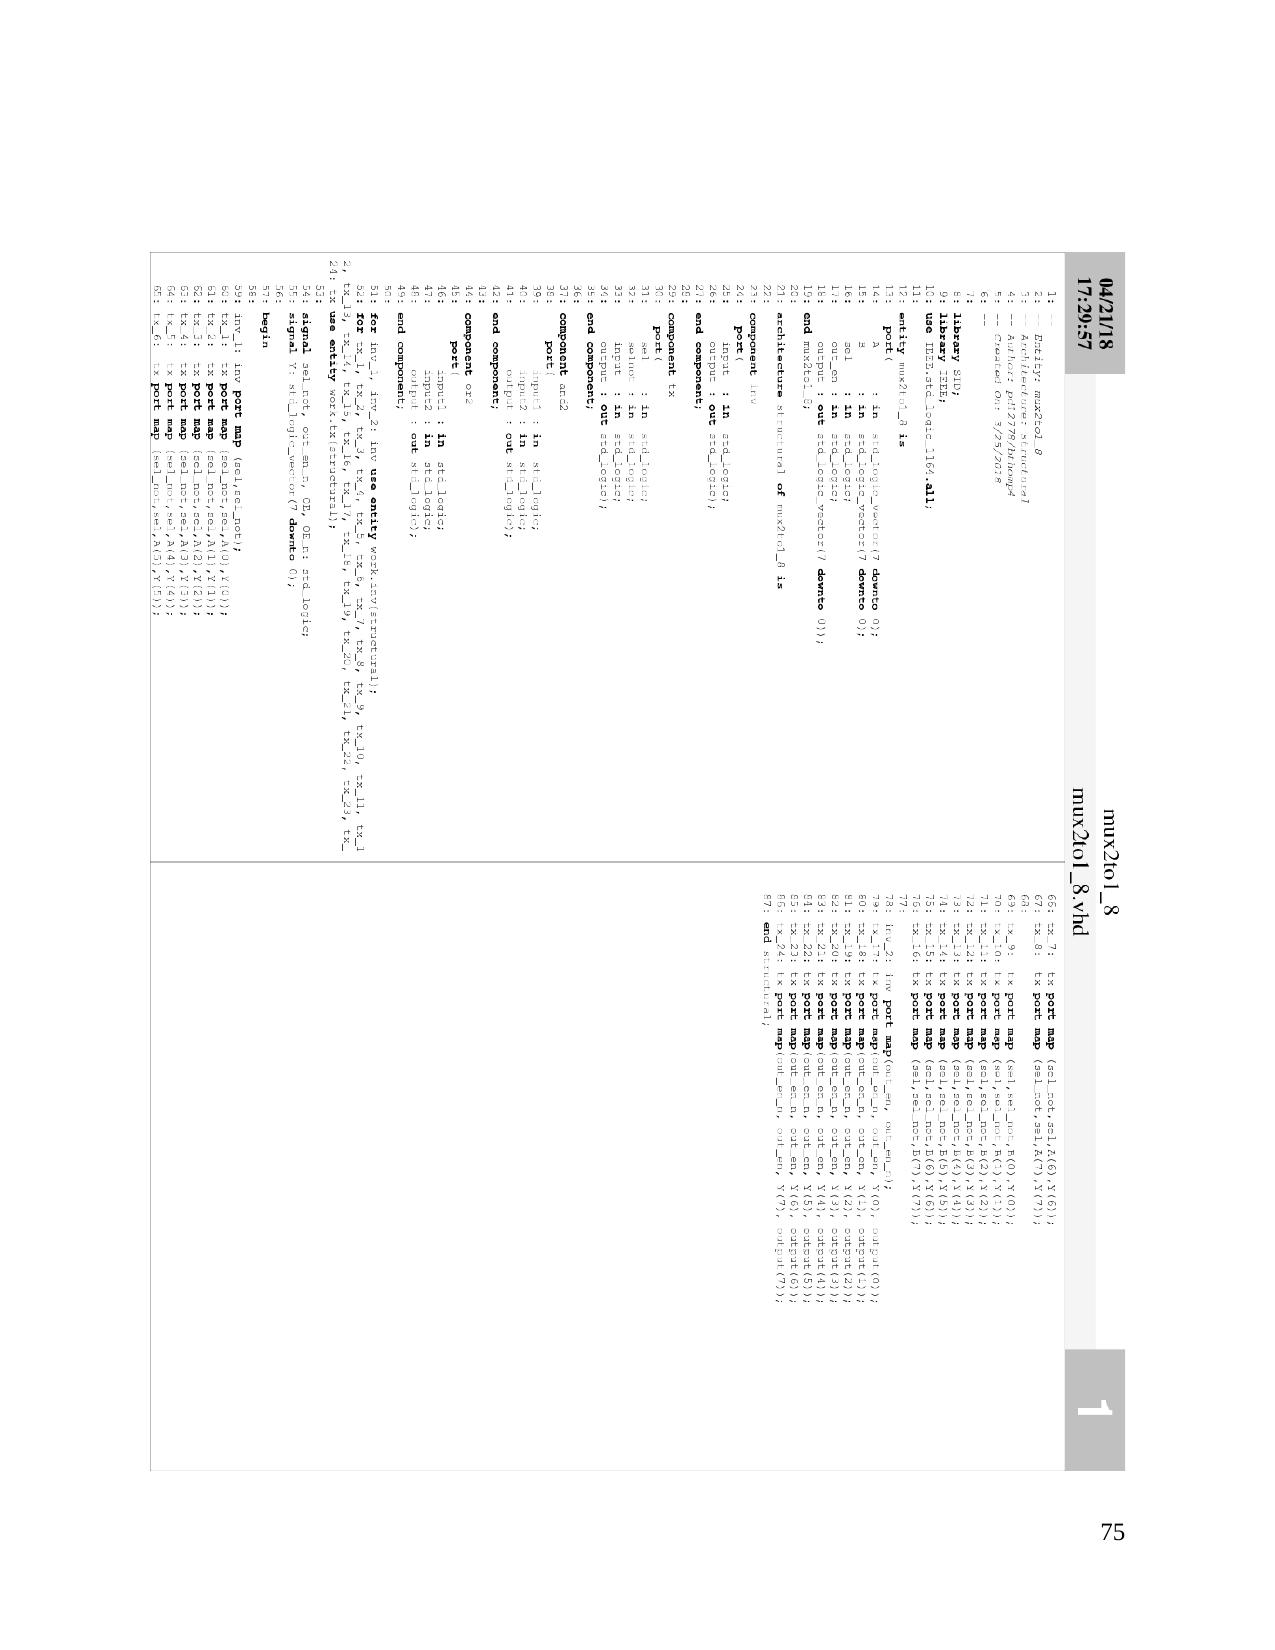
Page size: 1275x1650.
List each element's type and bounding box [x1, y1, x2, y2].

picture [150, 252, 1125, 1471]
